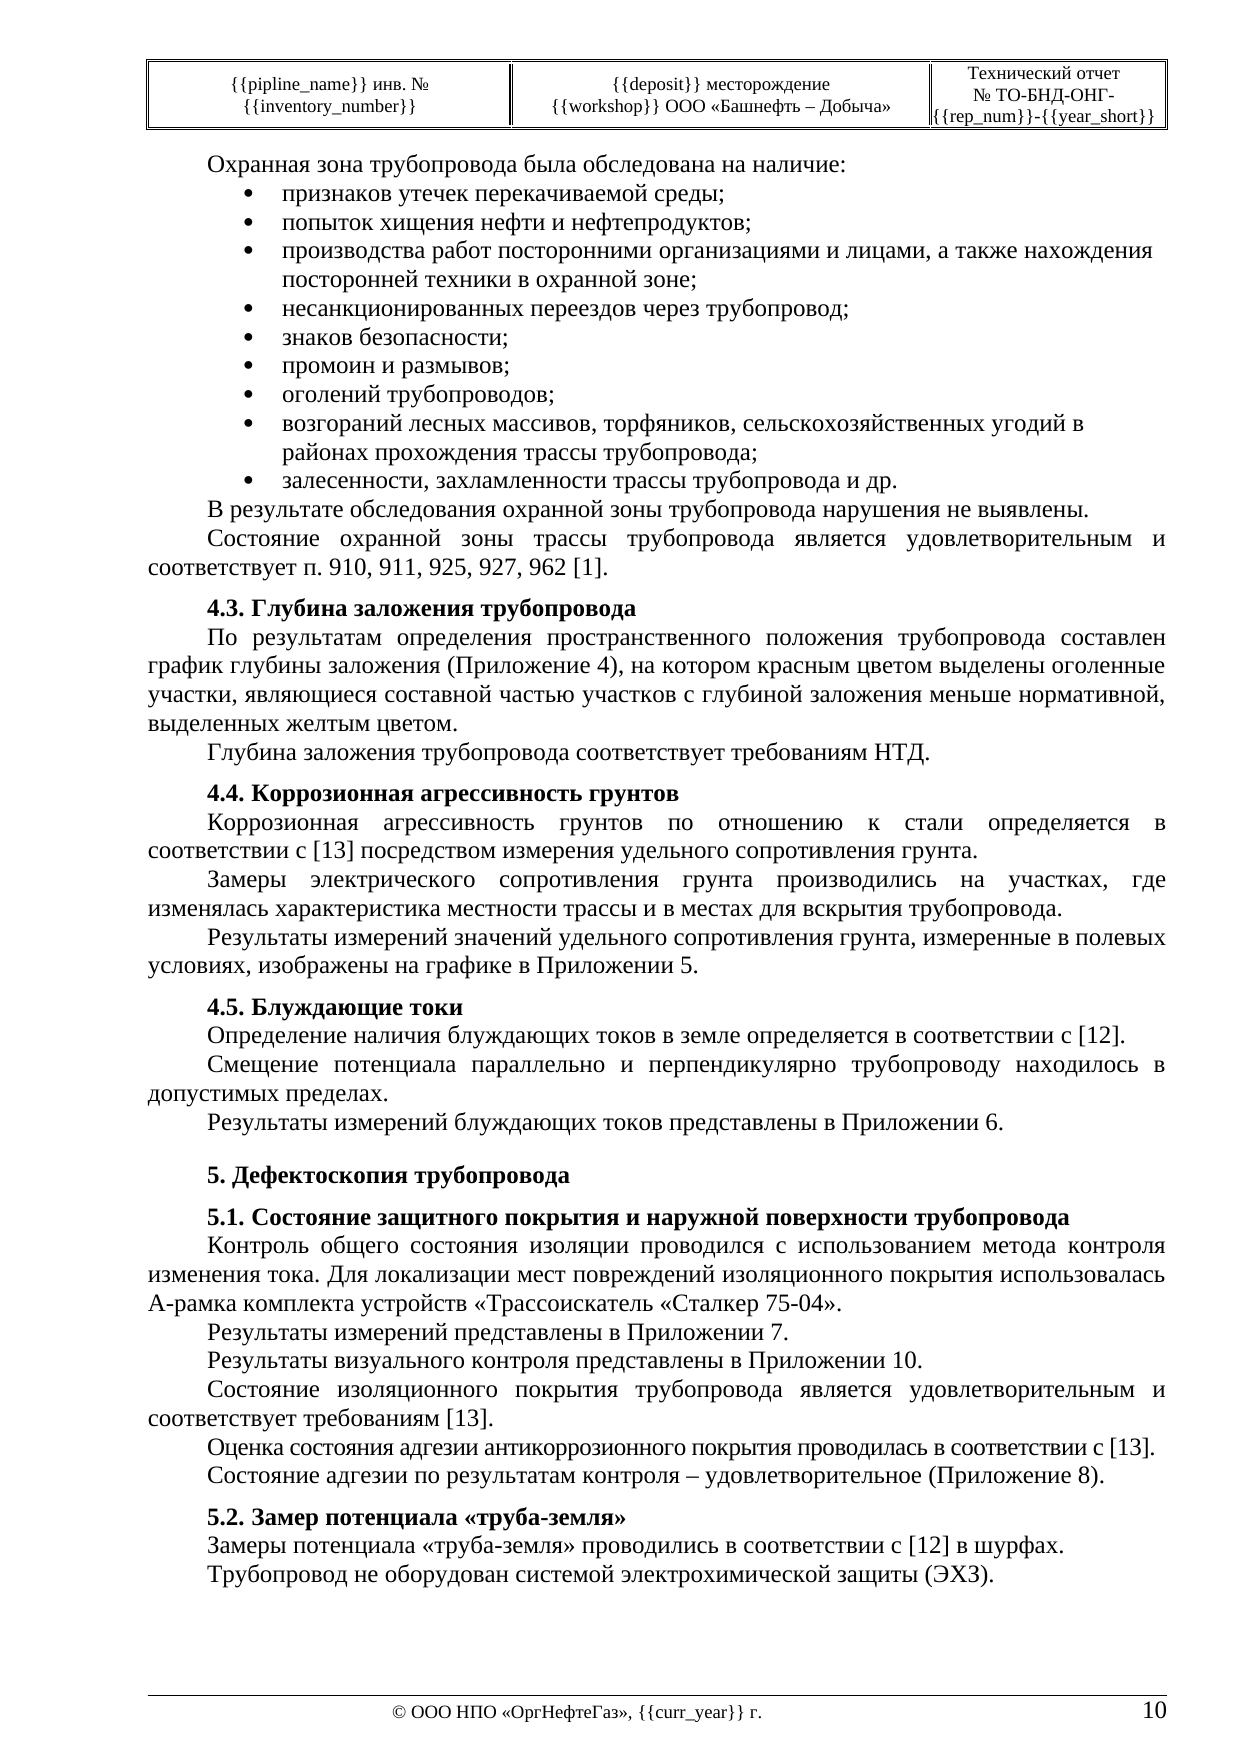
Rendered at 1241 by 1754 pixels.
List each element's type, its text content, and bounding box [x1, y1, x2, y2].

list Состояние защитного покрытия и наружной поверхности трубопровода [148, 1202, 1167, 1231]
list Блуждающие токи [148, 992, 1167, 1021]
list признаков утечек перекачиваемой среды; [244, 178, 1167, 207]
list Контроль общего состояния изоляции проводился с использованием метода контроля изменения тока. Для локализации мест повреждений изоляционного покрытия использовалась А-рамка комплекта устройств «Трассоискатель «Сталкер 75-04». [148, 1231, 1167, 1317]
list попыток хищения нефти и нефтепродуктов; [244, 207, 1167, 236]
list Замеры потенциала «труба-земля» проводились в соответствии с [12] в шурфах. [148, 1531, 1167, 1559]
text Коррозионная агрессивность грунтов по отношению к стали определяется в соответствии с [13] посредством измерения удельного сопротивления грунта. [148, 807, 1167, 864]
list оголений трубопроводов; [244, 379, 1167, 408]
list промоин и размывов; [244, 351, 1167, 379]
list Результаты измерений представлены в Приложении 7. [148, 1317, 1167, 1346]
text Состояние охранной зоны трассы трубопровода является удовлетворительным и соответствует п. 910, 911, 925, 927, 962 [1]. [148, 523, 1167, 581]
text В результате обследования охранной зоны трубопровода нарушения не выявлены. [148, 494, 1167, 523]
text Результаты измерений значений удельного сопротивления грунта, измеренные в полевых условиях, изображены на графике в Приложении 5. [148, 922, 1167, 979]
list Трубопровод не оборудован системой электрохимической защиты (ЭХЗ). [148, 1559, 1167, 1588]
list производства работ посторонними организациями и лицами, а также нахождения посторонней техники в охранной зоне; [244, 236, 1167, 293]
text По результатам определения пространственного положения трубопровода составлен график глубины заложения (Приложение 4), на котором красным цветом выделены оголенные участки, являющиеся составной частью участков с глубиной заложения меньше нормативной, выделенных желтым цветом. [148, 622, 1167, 737]
list несанкционированных переездов через трубопровод; [244, 293, 1167, 322]
text Оценка состояния адгезии антикоррозионного покрытия проводилась в соответствии с [13]. [148, 1432, 1167, 1461]
subtitle 5. Дефектоскопия трубопровода [207, 1161, 1167, 1189]
list Замер потенциала «труба-земля» [148, 1502, 1167, 1531]
list залесенности, захламленности трассы трубопровода и др. [244, 466, 1167, 494]
text Охранная зона трубопровода была обследована на наличие: [148, 149, 1167, 178]
list Глубина заложения трубопровода [148, 593, 1167, 622]
list Результаты визуального контроля представлены в Приложении 10. [148, 1346, 1167, 1374]
text Результаты измерений блуждающих токов представлены в Приложении 6. [148, 1107, 1167, 1136]
text Замеры электрического сопротивления грунта производились на участках, где изменялась характеристика местности трассы и в местах для вскрытия трубопровода. [148, 864, 1167, 922]
list Состояние изоляционного покрытия трубопровода является удовлетворительным и соответствует требованиям [13]. [148, 1374, 1167, 1432]
list Состояние адгезии по результатам контроля – удовлетворительное (Приложение 8). [148, 1461, 1167, 1489]
text Смещение потенциала параллельно и перпендикулярно трубопроводу находилось в допустимых пределах. [148, 1049, 1167, 1107]
list знаков безопасности; [244, 322, 1167, 351]
list Коррозионная агрессивность грунтов [148, 778, 1167, 807]
text Глубина заложения трубопровода соответствует требованиям НТД. [148, 737, 1167, 766]
text Определение наличия блуждающих токов в земле определяется в соответствии с [12]. [148, 1021, 1167, 1049]
list возгораний лесных массивов, торфяников, сельскохозяйственных угодий в районах прохождения трассы трубопровода; [244, 408, 1167, 466]
